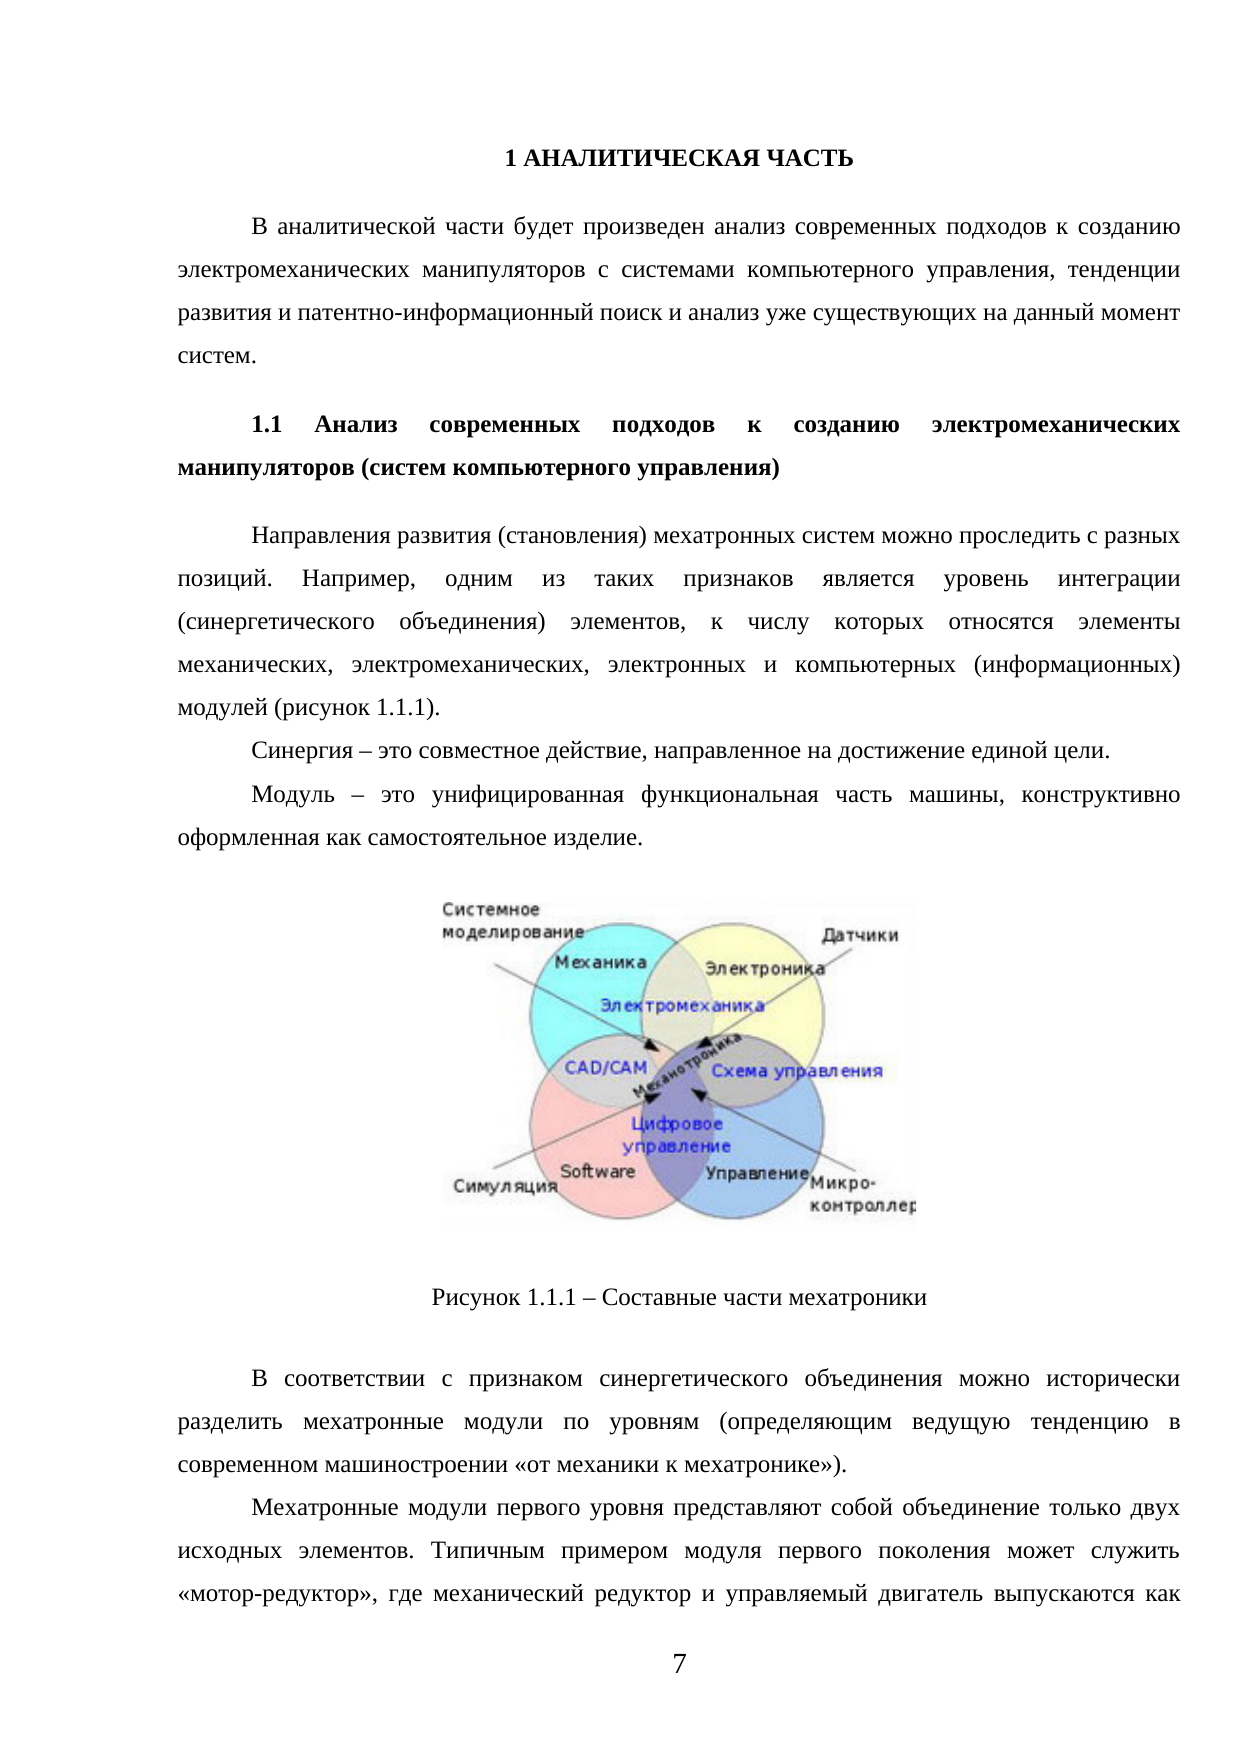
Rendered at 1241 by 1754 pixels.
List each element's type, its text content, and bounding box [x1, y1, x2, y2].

subtitle 1.1 Анализ современных подходов к созданию электромеханических манипуляторов (систем компьютерного управления) [177, 409, 1181, 481]
text Синергия – это совместное действие, направленное на достижение единой цели. [177, 736, 1181, 764]
text Рисунок 1.1.1 – Составные части мехатроники [177, 1282, 1181, 1311]
text В соответствии с признаком синергетического объединения можно исторически разделить мехатронные модули по уровням (определяющим ведущую тенденцию в современном машиностроении «от механики к мехатронике»). [177, 1363, 1181, 1478]
picture [442, 902, 917, 1231]
text В аналитической части будет произведен анализ современных подходов к созданию электромеханических манипуляторов с системами компьютерного управления, тенденции развития и патентно-информационный поиск и анализ уже существующих на данный момент систем. [177, 211, 1181, 369]
text Направления развития (становления) мехатронных систем можно проследить с разных позиций. Например, одним из таких признаков является уровень интеграции (синергетического объединения) элементов, к числу которых относятся элементы механических, электромеханических, электронных и компьютерных (информационных) модулей (рисунок 1.1.1). [177, 520, 1181, 721]
text Модуль – это унифицированная функциональная часть машины, конструктивно оформленная как самостоятельное изделие. [177, 779, 1181, 851]
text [177, 1492, 1181, 1607]
subtitle 1 АНАЛИТИЧЕСКАЯ ЧАСТЬ [177, 143, 1181, 172]
